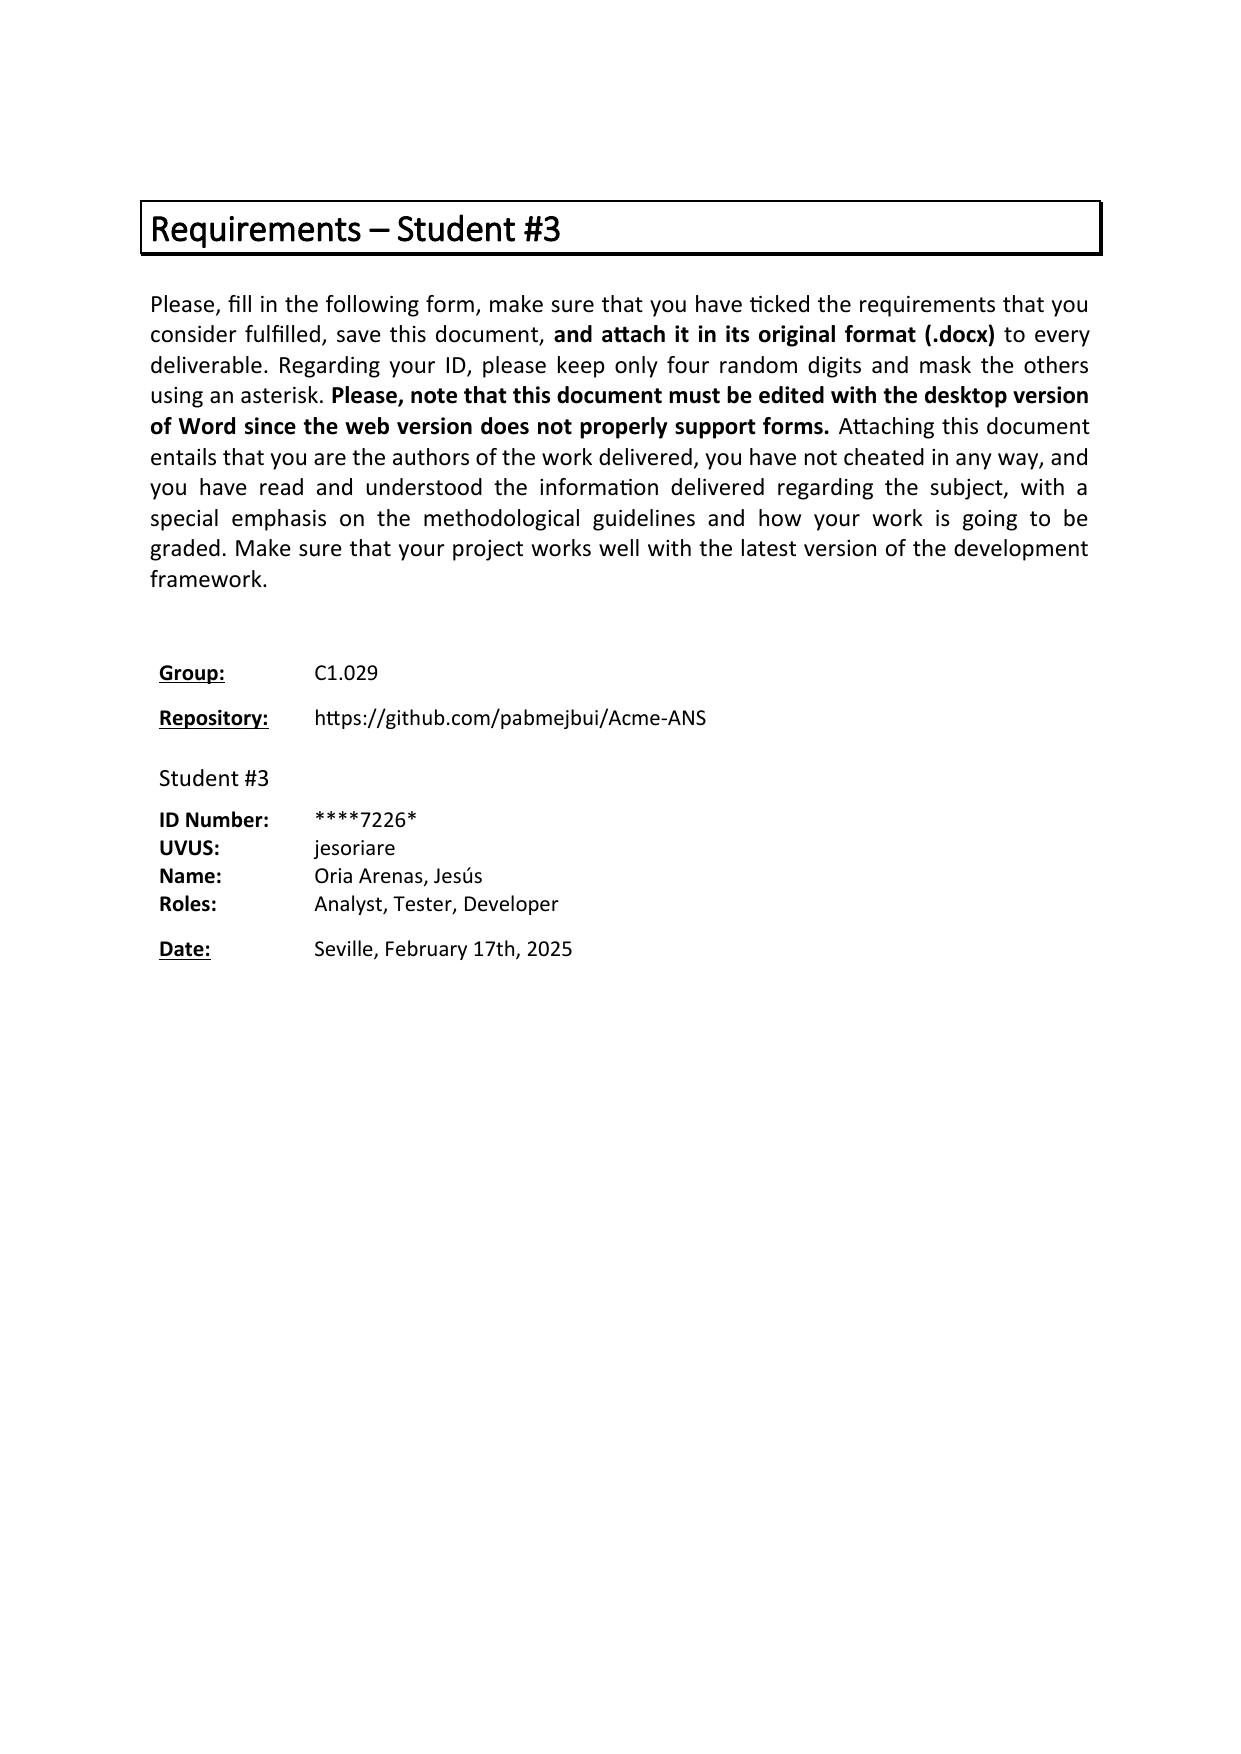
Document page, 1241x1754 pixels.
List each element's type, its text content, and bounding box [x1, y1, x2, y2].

table_cell Student #3 ID Number: ****7226* UVUS: jesoriare Name: Oria Arenas, Jesús Roles: Analyst, Tester, Developer [150, 740, 1090, 926]
table_cell Date: Seville, February 17th, 2025 [150, 926, 1090, 971]
subtitle Requirements – Student #3 [142, 202, 1099, 252]
text Please, fill in the following form, make sure that you have ticked the requirements that you consider fulfilled, save this document, and attach it in its original format (.docx) to every deliverable. Regarding your ID, please keep only four random digits and mask the others using an asterisk. Please, note that this document must be edited with the desktop version of Word since the web version does not properly support forms. Attaching this document entails that you are the authors of the work delivered, you have not cheated in any way, and you have read and understood the information delivered regarding the subject, with a special emphasis on the methodological guidelines and how your work is going to be graded. Make sure that your project works well with the latest version of the development framework. [150, 288, 1090, 593]
table_header Group: C1.029 [150, 649, 1090, 694]
table_cell Repository: https://github.com/pabmejbui/Acme-ANS [150, 695, 1090, 740]
